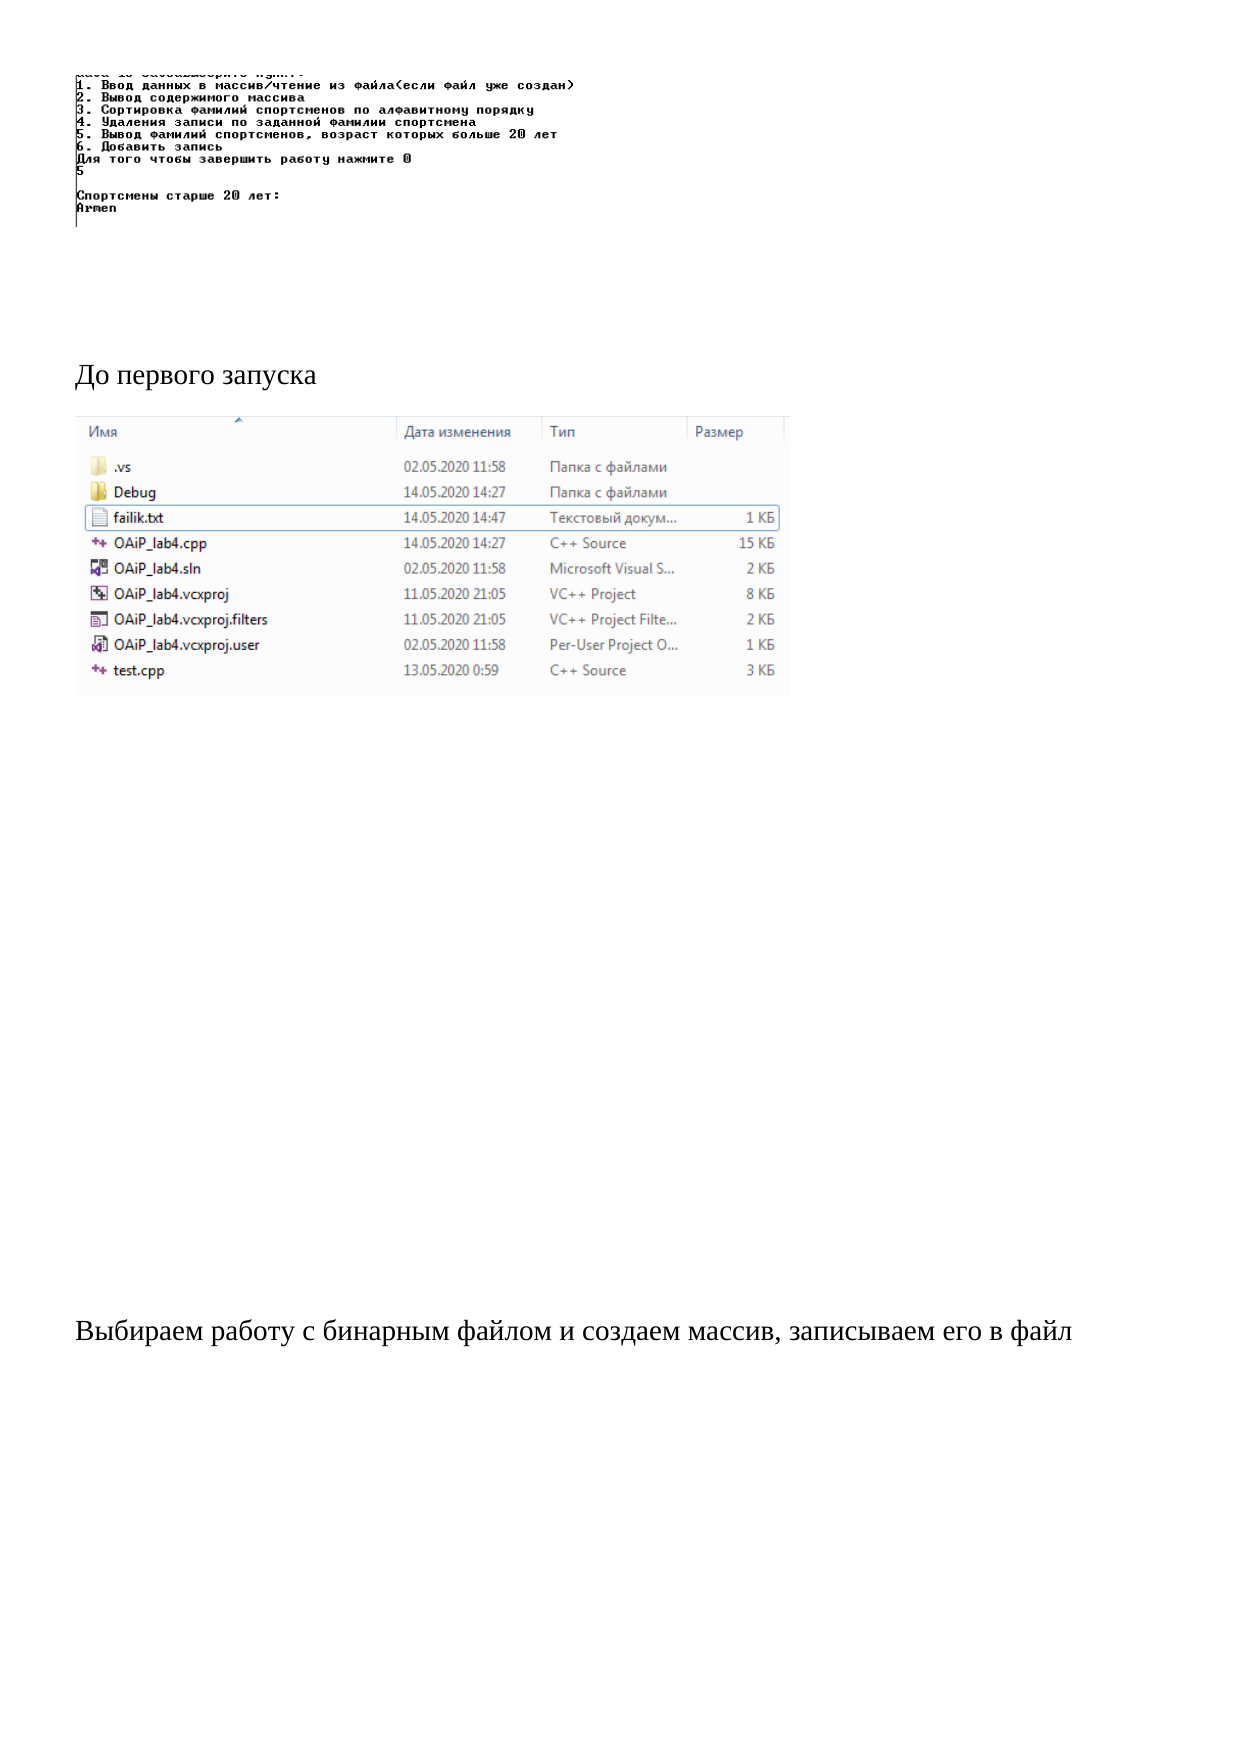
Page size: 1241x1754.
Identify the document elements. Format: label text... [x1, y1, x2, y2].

text Выбираем работу с бинарным файлом и создаем массив, записываем его в файл [75, 1313, 1165, 1346]
picture [75, 416, 790, 695]
text До первого запуска [75, 357, 1165, 391]
picture [75, 75, 575, 227]
